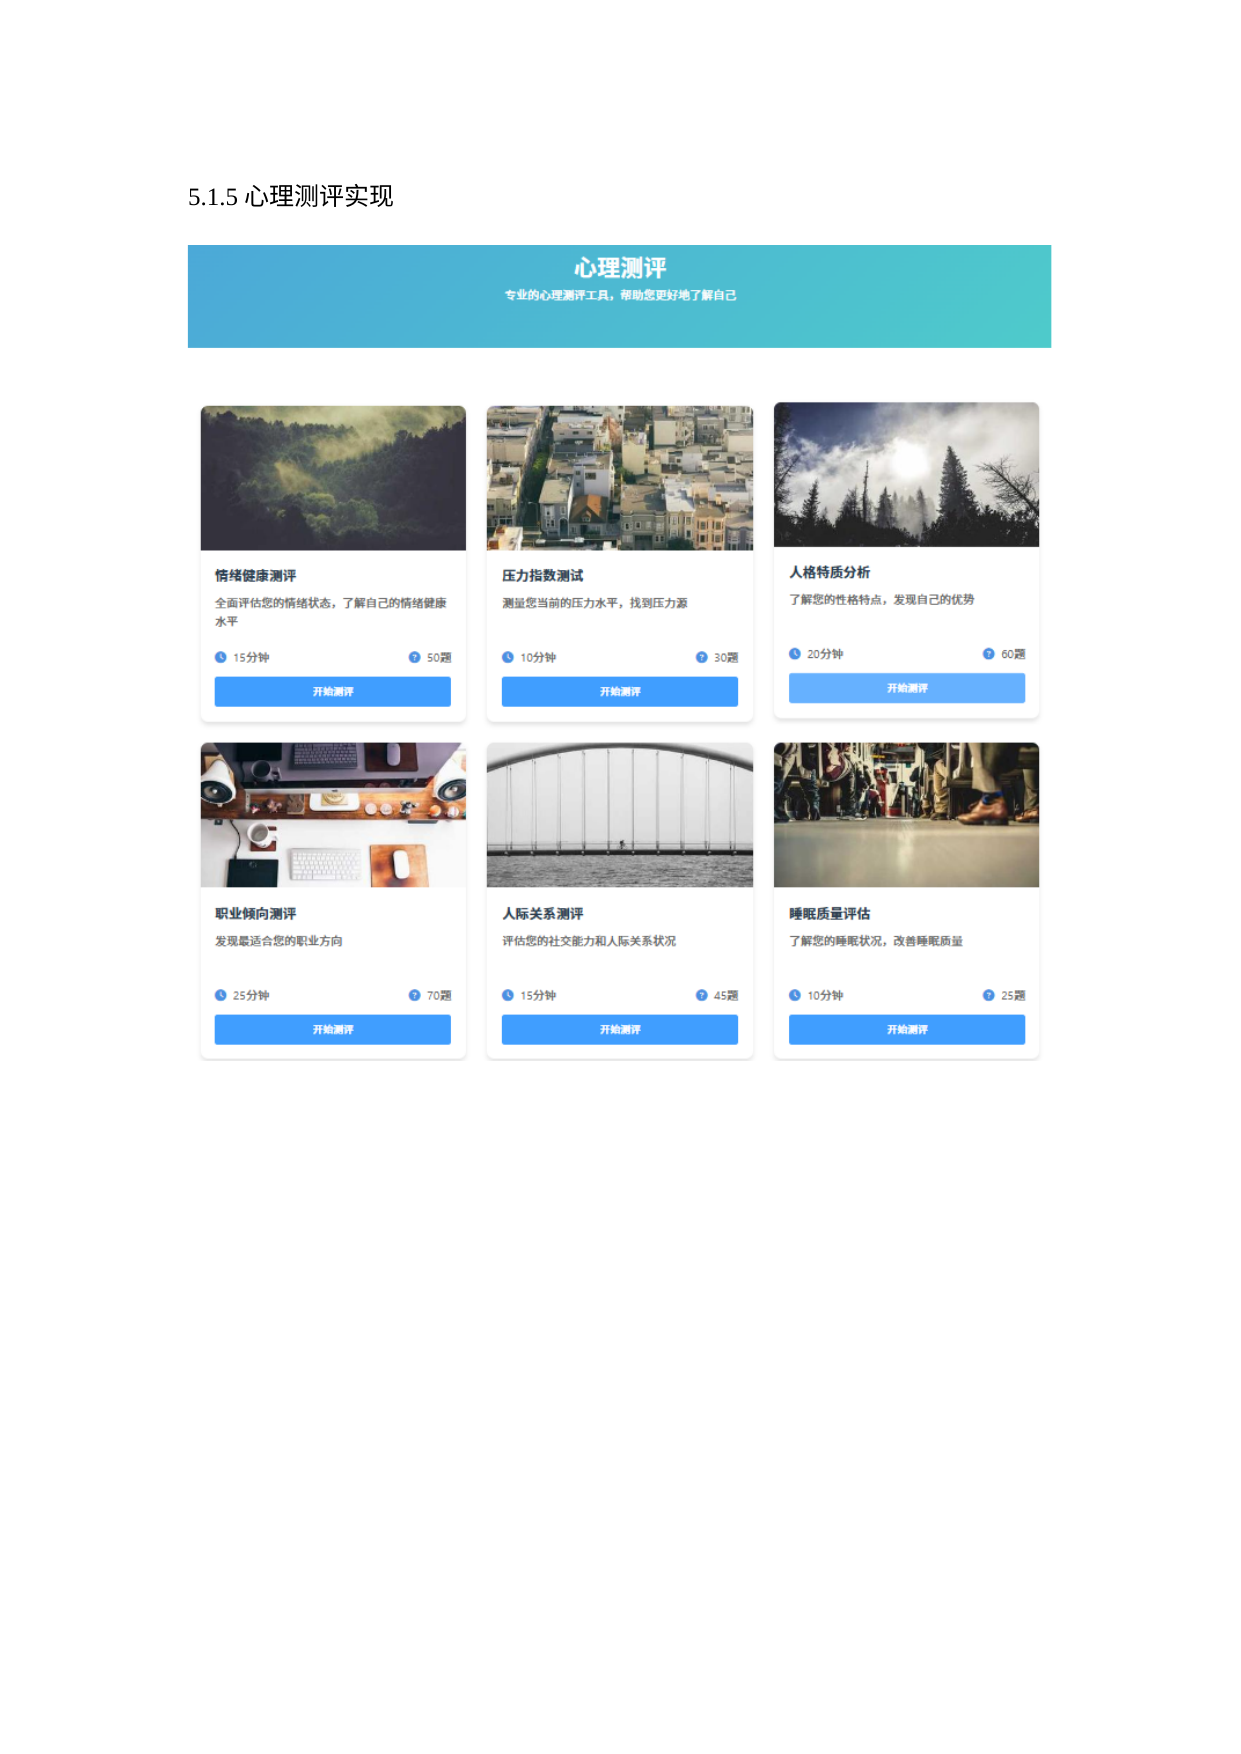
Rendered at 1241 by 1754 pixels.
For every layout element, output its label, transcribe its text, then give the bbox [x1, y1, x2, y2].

text 5.1.5 心理测评实现 [188, 162, 1052, 227]
picture [187, 245, 1052, 1061]
